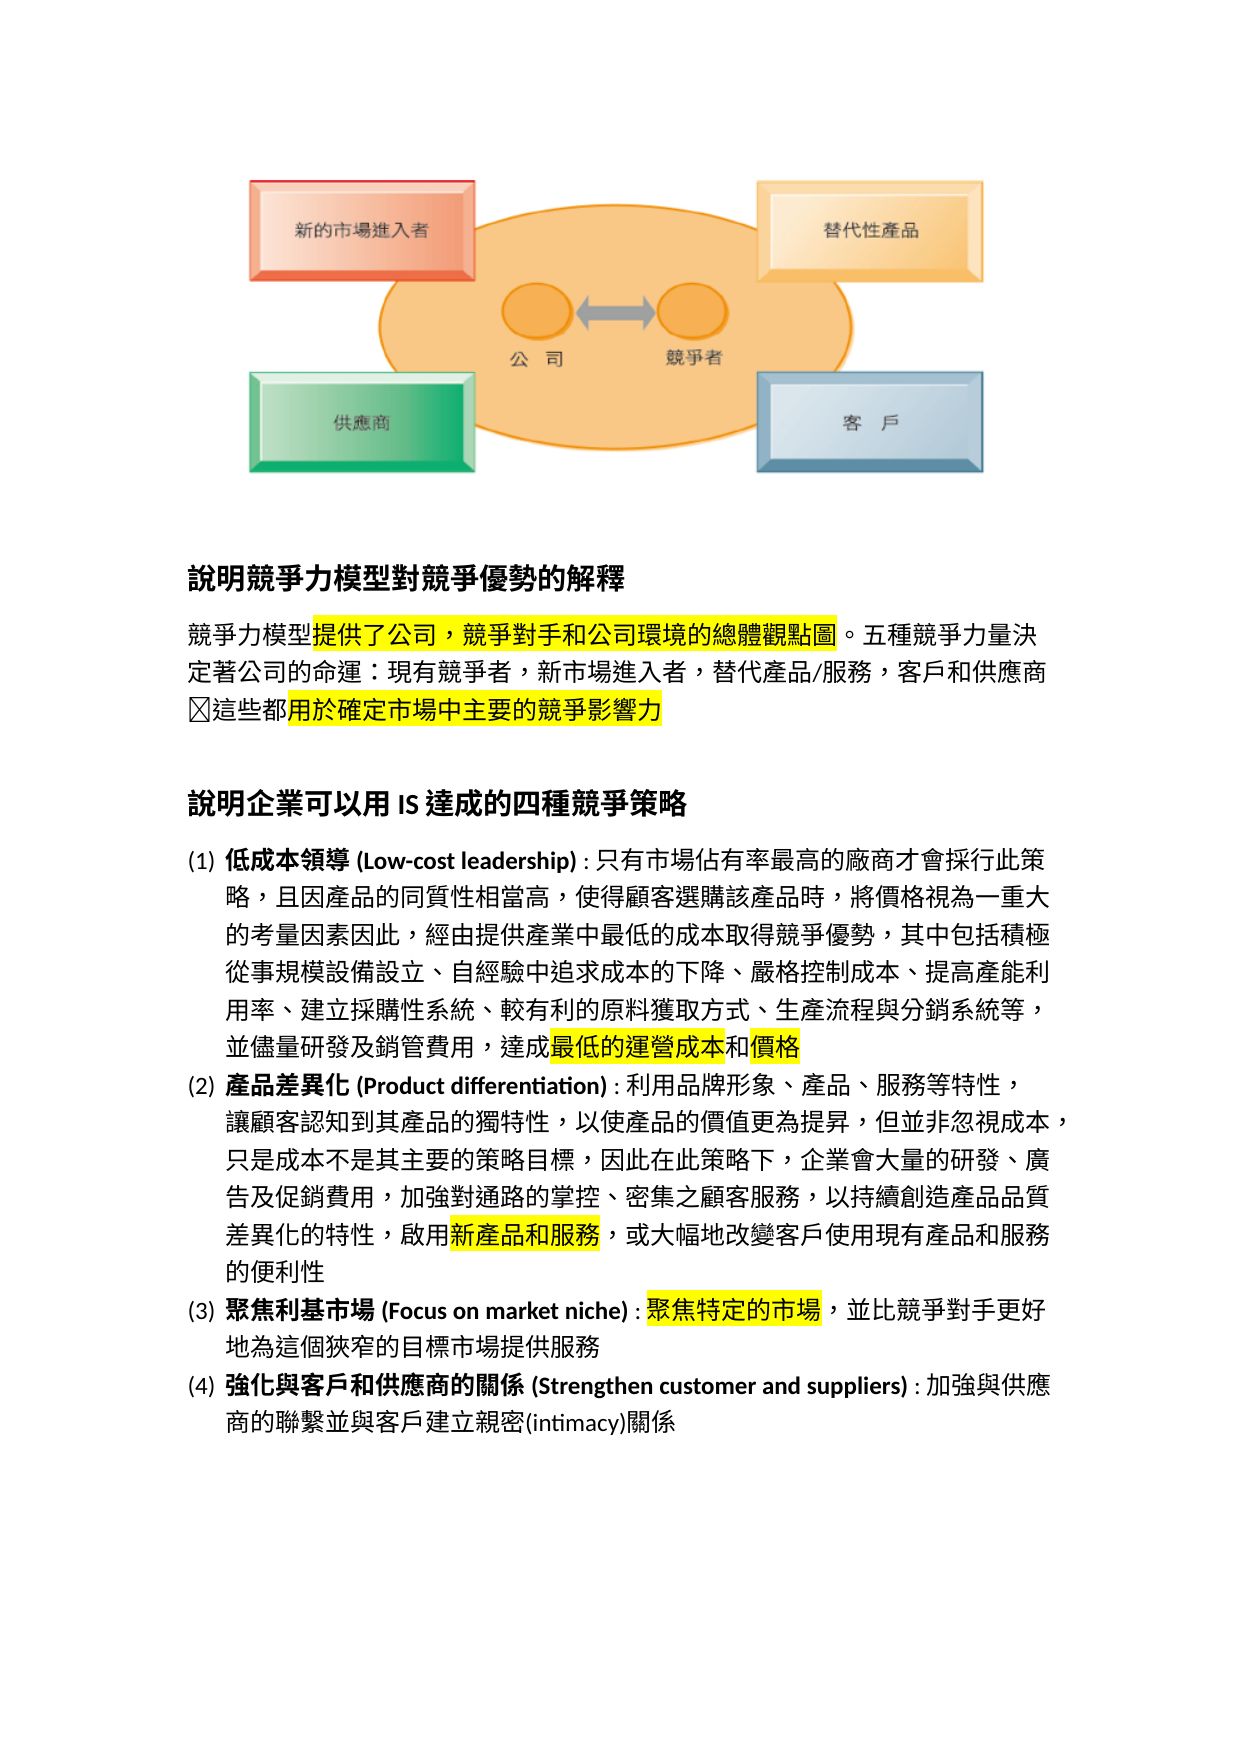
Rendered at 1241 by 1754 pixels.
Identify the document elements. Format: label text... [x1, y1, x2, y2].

picture [234, 164, 1006, 486]
list 聚焦利基市場 (Focus on market niche) : 聚焦特定的市場，並比競爭對手更好地為這個狹窄的目標市場提供服務 [187, 1289, 1053, 1364]
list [187, 1364, 1053, 1439]
text 說明企業可以用IS達成的四種競爭策略 [187, 764, 1053, 839]
list 讓顧客認知到其產品的獨特性，以使產品的價值更為提昇，但並非忽視成本，只是成本不是其主要的策略目標，因此在此策略下，企業會大量的研發、廣告及促銷費用，加強對通路的掌控、密集之顧客服務，以持續創造產品品質差異化的特性，啟用新產品和服務，或大幅地改變客戶使用現有產品和服務的便利性 [225, 1102, 1053, 1289]
list 產品差異化 (Product differentiation) : 利用品牌形象、產品、服務等特性， [187, 1064, 1053, 1102]
list 低成本領導 (Low-cost leadership) : 只有市場佔有率最高的廠商才會採行此策略，且因產品的同質性相當高，使得顧客選購該產品時，將價格視為一重大的考量因素因此，經由提供產業中最低的成本取得競爭優勢，其中包括積極從事規模設備設立、自經驗中追求成本的下降、嚴格控制成本、提高產能利用率、建立採購性系統、較有利的原料獲取方式、生產流程與分銷系統等，並儘量研發及銷管費用，達成最低的運營成本和價格 [187, 839, 1053, 1064]
text 競爭力模型提供了公司，競爭對手和公司環境的總體觀點圖。五種競爭力量決定著公司的命運：現有競爭者，新市場進入者，替代產品/服務，客戶和供應商這些都用於確定市場中主要的競爭影響力 [187, 614, 1053, 727]
text 說明競爭力模型對競爭優勢的解釋 [187, 539, 1053, 614]
